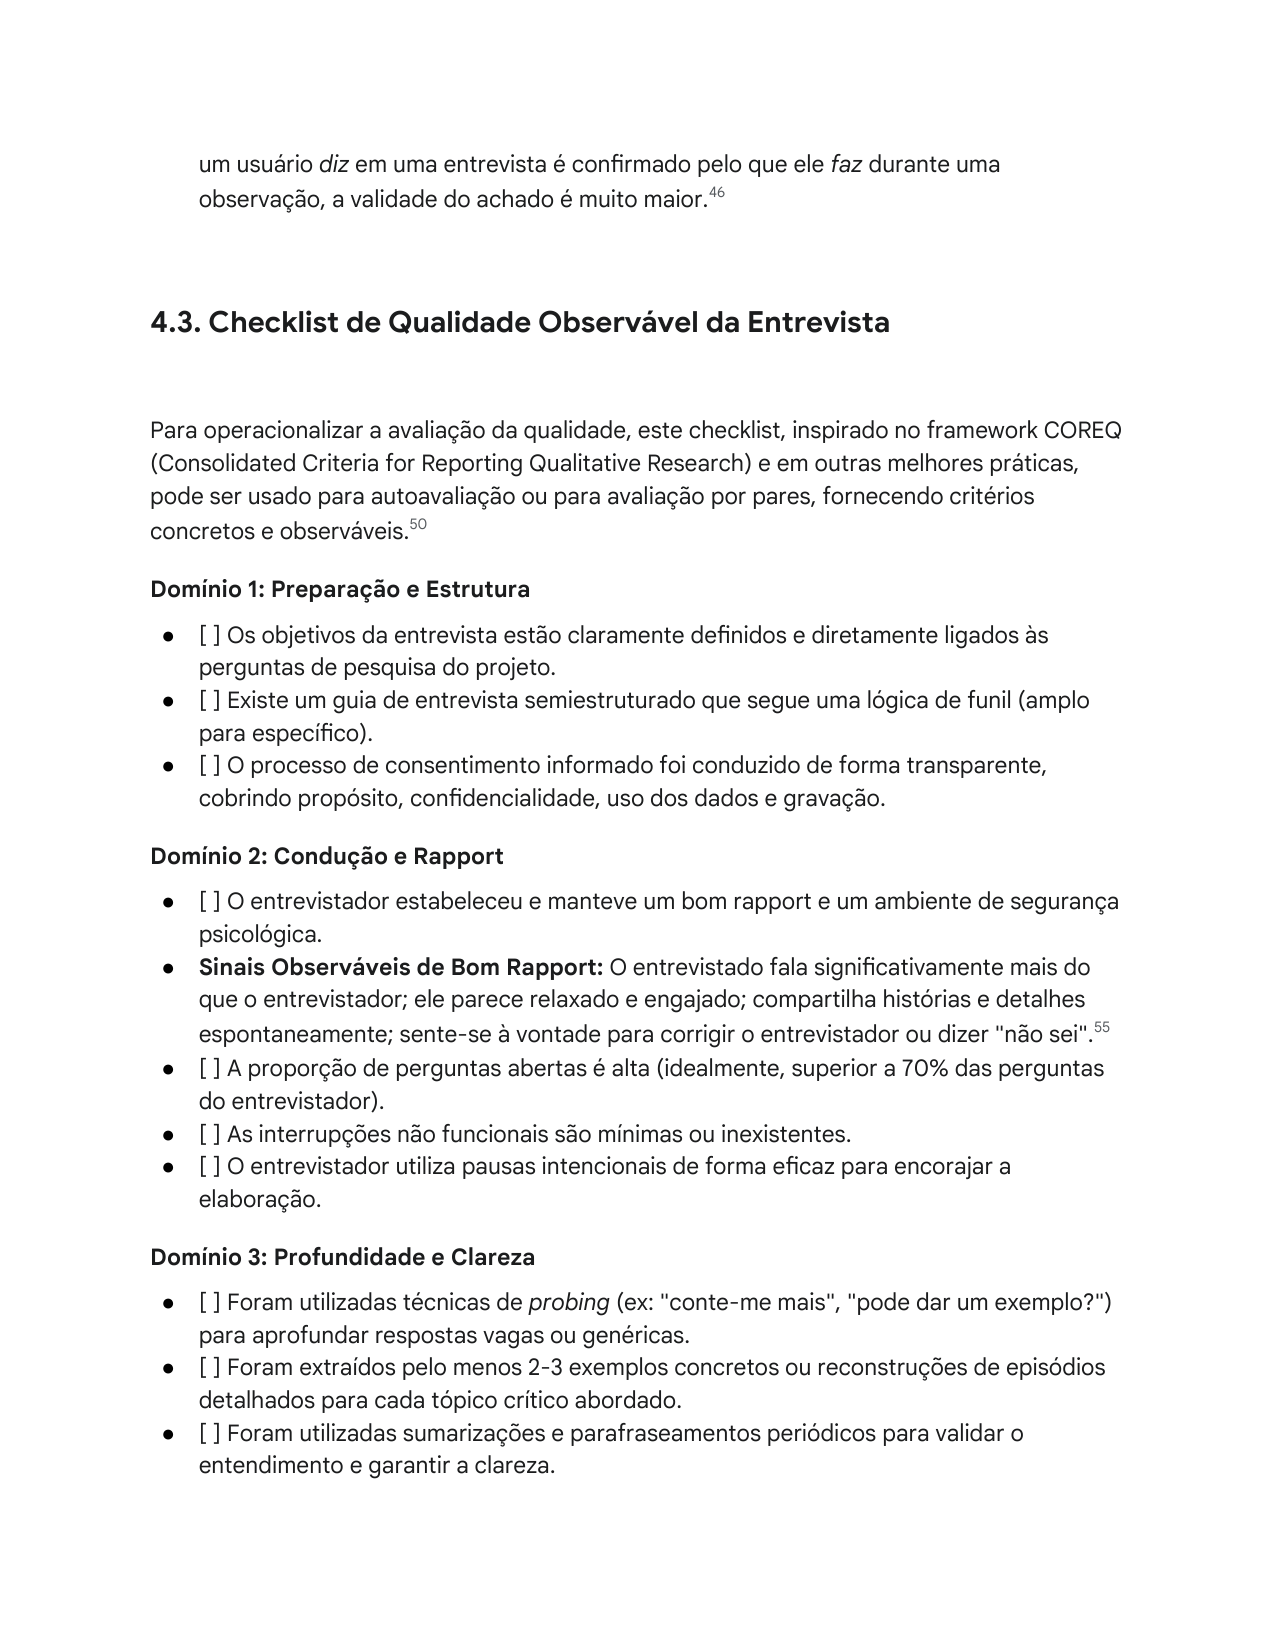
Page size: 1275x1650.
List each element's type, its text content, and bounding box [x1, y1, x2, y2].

list [ ] O entrevistador estabeleceu e manteve um bom rapport e um ambiente de segurança psicológica. [161, 887, 1125, 949]
list [ ] As interrupções não funcionais são mínimas ou inexistentes. [161, 1120, 1125, 1148]
list [ ] Foram utilizadas sumarizações e parafraseamentos periódicos para validar o entendimento e garantir a clareza. [161, 1419, 1125, 1480]
list [ ] Existe um guia de entrevista semiestruturado que segue uma lógica de funil (amplo para específico). [161, 686, 1125, 748]
subtitle 4.3. Checklist de Qualidade Observável da Entrevista [150, 304, 1125, 341]
list [ ] Os objetivos da entrevista estão claramente definidos e diretamente ligados às perguntas de pesquisa do projeto. [161, 621, 1125, 682]
text Domínio 2: Condução e Rapport [150, 842, 1125, 871]
text Para operacionalizar a avaliação da qualidade, este checklist, inspirado no framework COREQ (Consolidated Criteria for Reporting Qualitative Research) e em outras melhores práticas, pode ser usado para autoavaliação ou para avaliação por pares, fornecendo critérios concretos e observáveis.50 [150, 416, 1125, 546]
list [ ] Foram utilizadas técnicas de probing (ex: "conte-me mais", "pode dar um exemplo?") para aprofundar respostas vagas ou genéricas. [161, 1288, 1125, 1349]
text Domínio 1: Preparação e Estrutura [150, 576, 1125, 604]
list [ ] A proporção de perguntas abertas é alta (idealmente, superior a 70% das perguntas do entrevistador). [161, 1054, 1125, 1116]
text Domínio 3: Profundidade e Clareza [150, 1243, 1125, 1272]
list [ ] O processo de consentimento informado foi conduzido de forma transparente, cobrindo propósito, confidencialidade, uso dos dados e gravação. [161, 752, 1125, 813]
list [161, 150, 1125, 214]
list Sinais Observáveis de Bom Rapport: O entrevistado fala significativamente mais do que o entrevistador; ele parece relaxado e engajado; compartilha histórias e detalhes espontaneamente; sente-se à vontade para corrigir o entrevistador ou dizer "não sei".55 [161, 953, 1125, 1050]
list [ ] Foram extraídos pelo menos 2-3 exemplos concretos ou reconstruções de episódios detalhados para cada tópico crítico abordado. [161, 1353, 1125, 1415]
list [ ] O entrevistador utiliza pausas intencionais de forma eficaz para encorajar a elaboração. [161, 1152, 1125, 1214]
